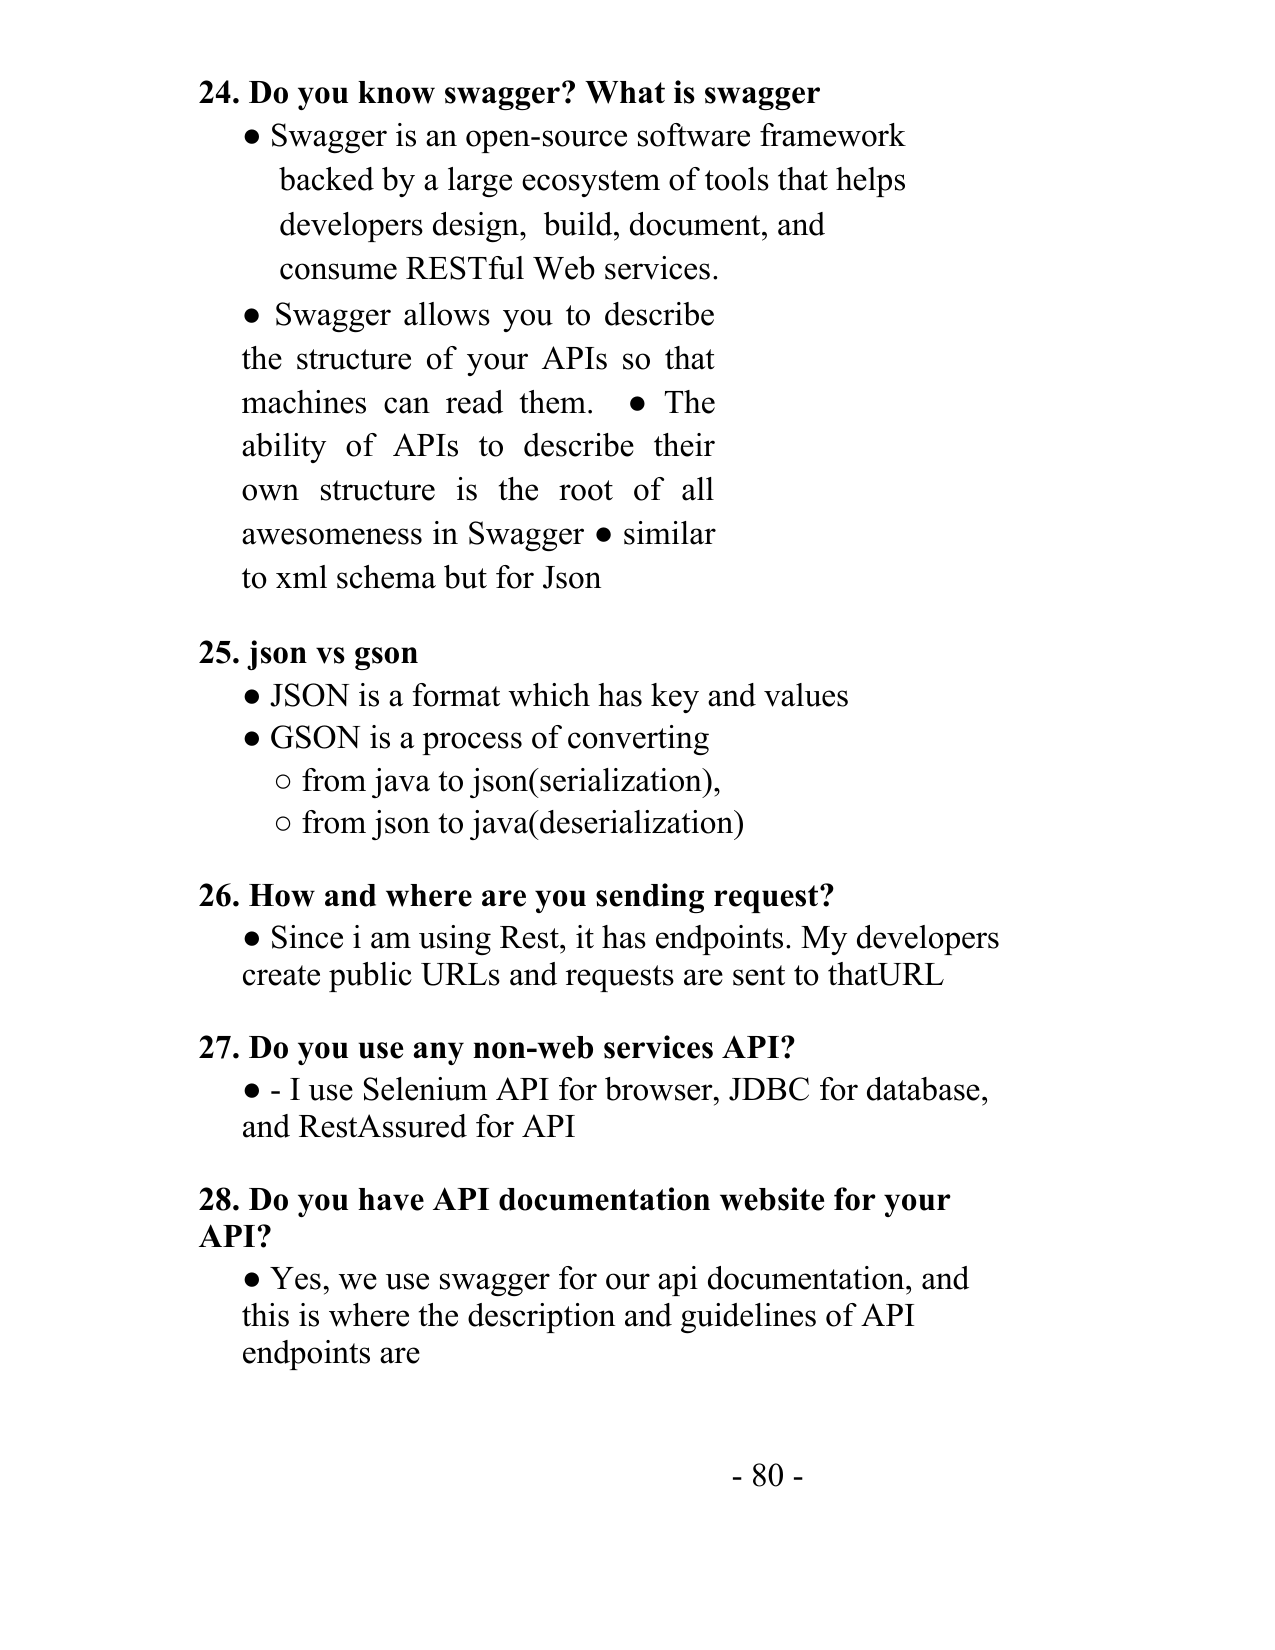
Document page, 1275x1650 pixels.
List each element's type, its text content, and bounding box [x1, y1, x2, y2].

text 26. How and where are you sending request? [198, 877, 1005, 914]
text ○ from java to json(serialization), [273, 762, 1005, 799]
text ○ from json to java(deserialization) [273, 804, 1005, 841]
text ● JSON is a format which has key and values [242, 677, 1005, 713]
text ● Swagger allows you to describe the structure of your APIs so that machines can read them. ● The ability of APIs to describe their own structure is the root of all awesomeness in Swagger ● similar to xml schema but for Json [241, 296, 715, 596]
text 24. Do you know swagger? What is swagger [198, 74, 1005, 111]
text ● - I use Selenium API for browser, JDBC for database, and RestAssured for API [242, 1071, 1005, 1145]
text 28. Do you have API documentation website for your API? [198, 1181, 1005, 1254]
text ● Swagger is an open-source software framework backed by a large ecosystem of tools that helps developers design, build, document, and consume RESTful Web services. [242, 116, 918, 287]
text ● Since i am using Rest, it has endpoints. My developers create public URLs and requests are sent to thatURL [242, 919, 1005, 993]
text ● GSON is a process of converting [242, 719, 1005, 756]
text ● Yes, we use swagger for our api documentation, and this is where the description and guidelines of API endpoints are [242, 1260, 1005, 1371]
text 25. json vs gson [198, 634, 1005, 671]
text - 80 - [731, 1457, 1005, 1494]
text 27. Do you use any non-web services API? [198, 1029, 1005, 1066]
